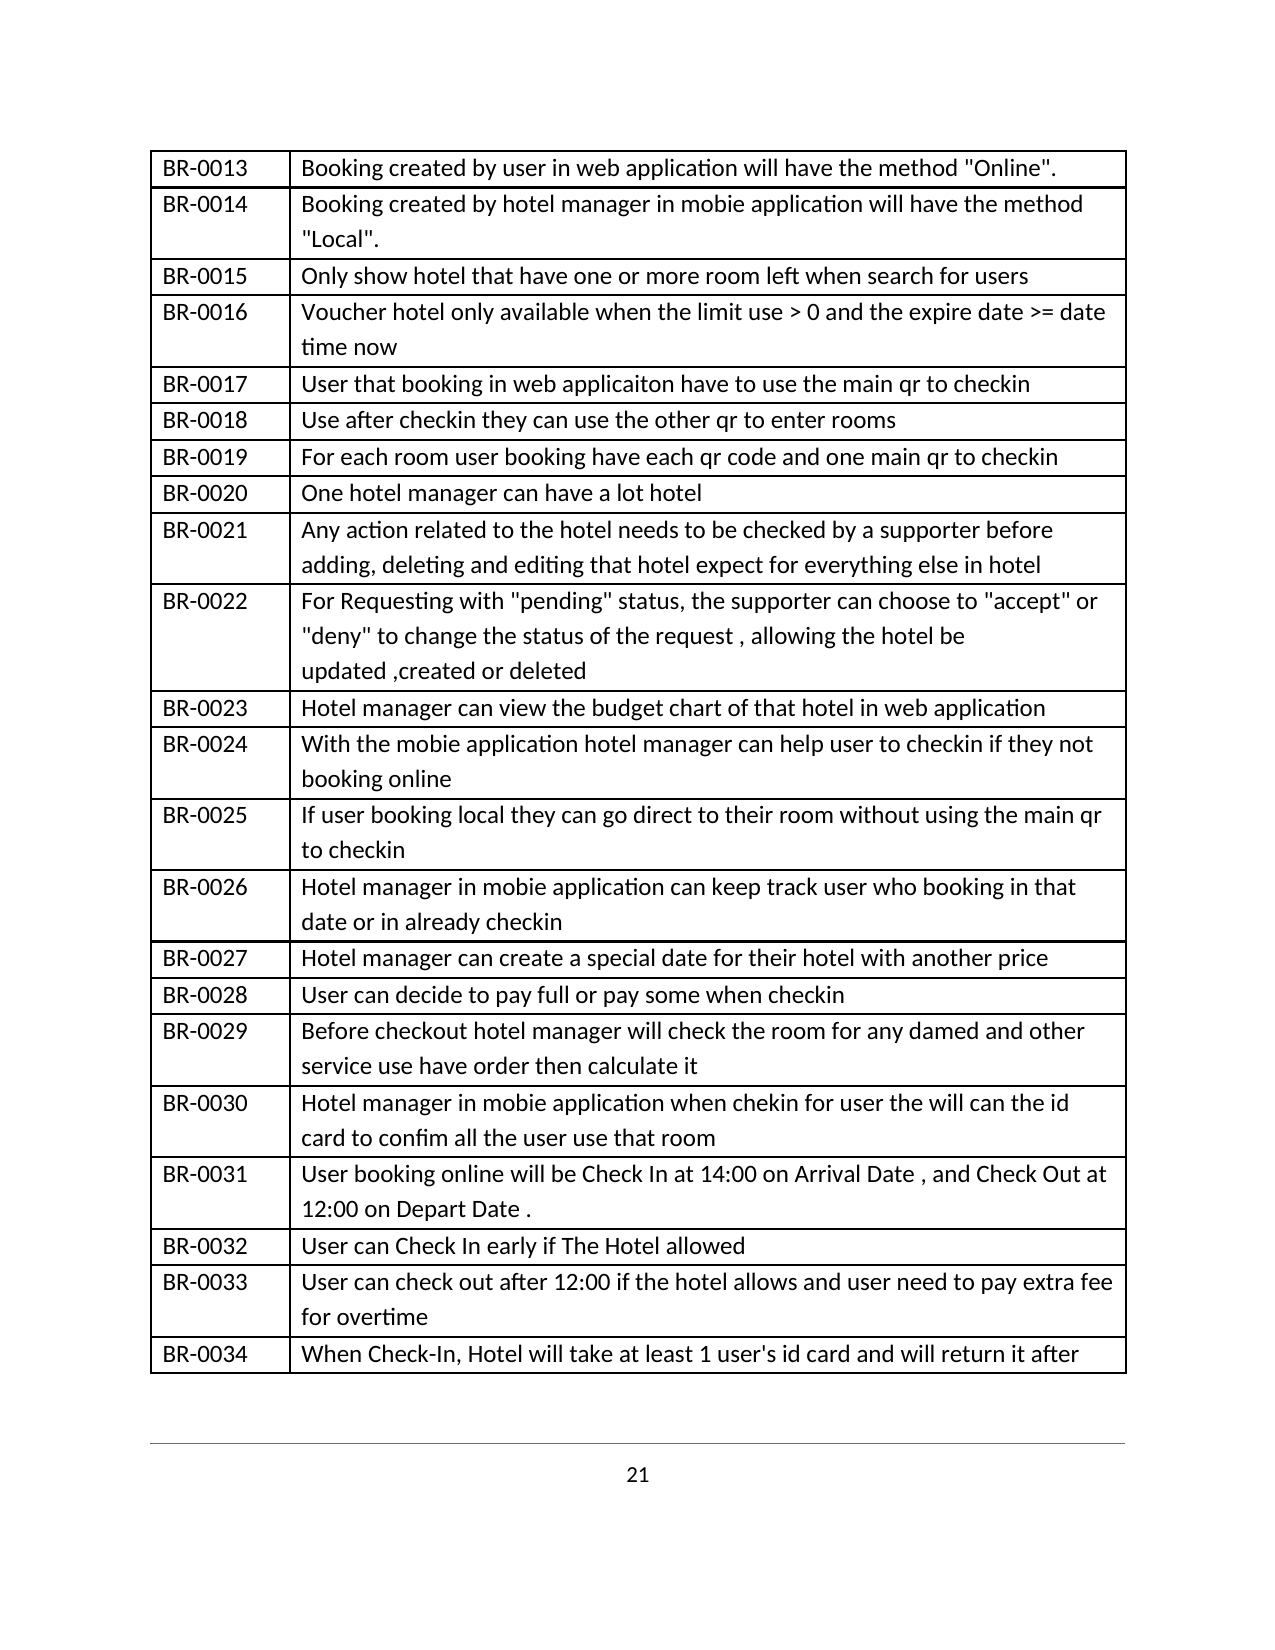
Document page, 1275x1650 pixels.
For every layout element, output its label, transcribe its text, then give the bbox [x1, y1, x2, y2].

table_cell BR-0020 [152, 477, 289, 512]
table_cell BR-0031 [152, 1158, 289, 1228]
table_cell BR-0026 [152, 871, 289, 940]
table_cell With the mobie application hotel manager can help user to checkin if they not booking online [291, 728, 1125, 797]
table_cell User can Check In early if The Hotel allowed [291, 1230, 1125, 1264]
table_cell BR-0018 [152, 404, 289, 439]
table_cell BR-0025 [152, 800, 289, 869]
table_cell BR-0027 [152, 943, 289, 977]
table_cell User booking online will be Check In at 14:00 on Arrival Date , and Check Out at 12:00 on Depart Date . [291, 1158, 1125, 1228]
table_cell BR-0032 [152, 1230, 289, 1264]
table_cell Voucher hotel only available when the limit use > 0 and the expire date >= date time now [291, 296, 1125, 366]
table_cell User can decide to pay full or pay some when checkin [291, 979, 1125, 1013]
table_cell BR-0014 [152, 189, 289, 258]
table_cell User can check out after 12:00 if the hotel allows and user need to pay extra fee for overtime [291, 1266, 1125, 1336]
table_cell If user booking local they can go direct to their room without using the main qr to checkin [291, 800, 1125, 869]
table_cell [291, 1338, 1125, 1372]
table_cell BR-0019 [152, 441, 289, 475]
table_cell Only show hotel that have one or more room left when search for users [291, 260, 1125, 294]
table_cell Hotel manager in mobie application when chekin for user the will can the id card to confim all the user use that room [291, 1087, 1125, 1156]
table_cell Before checkout hotel manager will check the room for any damed and other service use have order then calculate it [291, 1015, 1125, 1085]
table_cell Booking created by user in web application will have the method "Online". [291, 152, 1125, 186]
table_cell Use after checkin they can use the other qr to enter rooms [291, 404, 1125, 439]
table_cell Hotel manager can create a special date for their hotel with another price [291, 943, 1125, 977]
table_cell BR-0028 [152, 979, 289, 1013]
table_cell BR-0024 [152, 728, 289, 797]
table_cell BR-0015 [152, 260, 289, 294]
table_cell BR-0016 [152, 296, 289, 366]
table_cell One hotel manager can have a lot hotel [291, 477, 1125, 512]
table_cell BR-0030 [152, 1087, 289, 1156]
table_cell Hotel manager can view the budget chart of that hotel in web application [291, 692, 1125, 726]
table_cell BR-0034 [152, 1338, 289, 1372]
table_cell BR-0022 [152, 585, 289, 689]
table_cell Hotel manager in mobie application can keep track user who booking in that date or in already checkin [291, 871, 1125, 940]
table_cell BR-0017 [152, 368, 289, 402]
table_cell Booking created by hotel manager in mobie application will have the method "Local". [291, 189, 1125, 258]
table_cell User that booking in web applicaiton have to use the main qr to checkin [291, 368, 1125, 402]
table_cell BR-0023 [152, 692, 289, 726]
table_cell For each room user booking have each qr code and one main qr to checkin [291, 441, 1125, 475]
table_cell For Requesting with "pending" status, the supporter can choose to "accept" or "deny" to change the status of the request , allowing the hotel be updated ,created or deleted [291, 585, 1125, 689]
table_cell BR-0021 [152, 514, 289, 583]
table_cell BR-0033 [152, 1266, 289, 1336]
table_cell BR-0013 [152, 152, 289, 186]
table_cell Any action related to the hotel needs to be checked by a supporter before adding, deleting and editing that hotel expect for everything else in hotel [291, 514, 1125, 583]
table_cell BR-0029 [152, 1015, 289, 1085]
